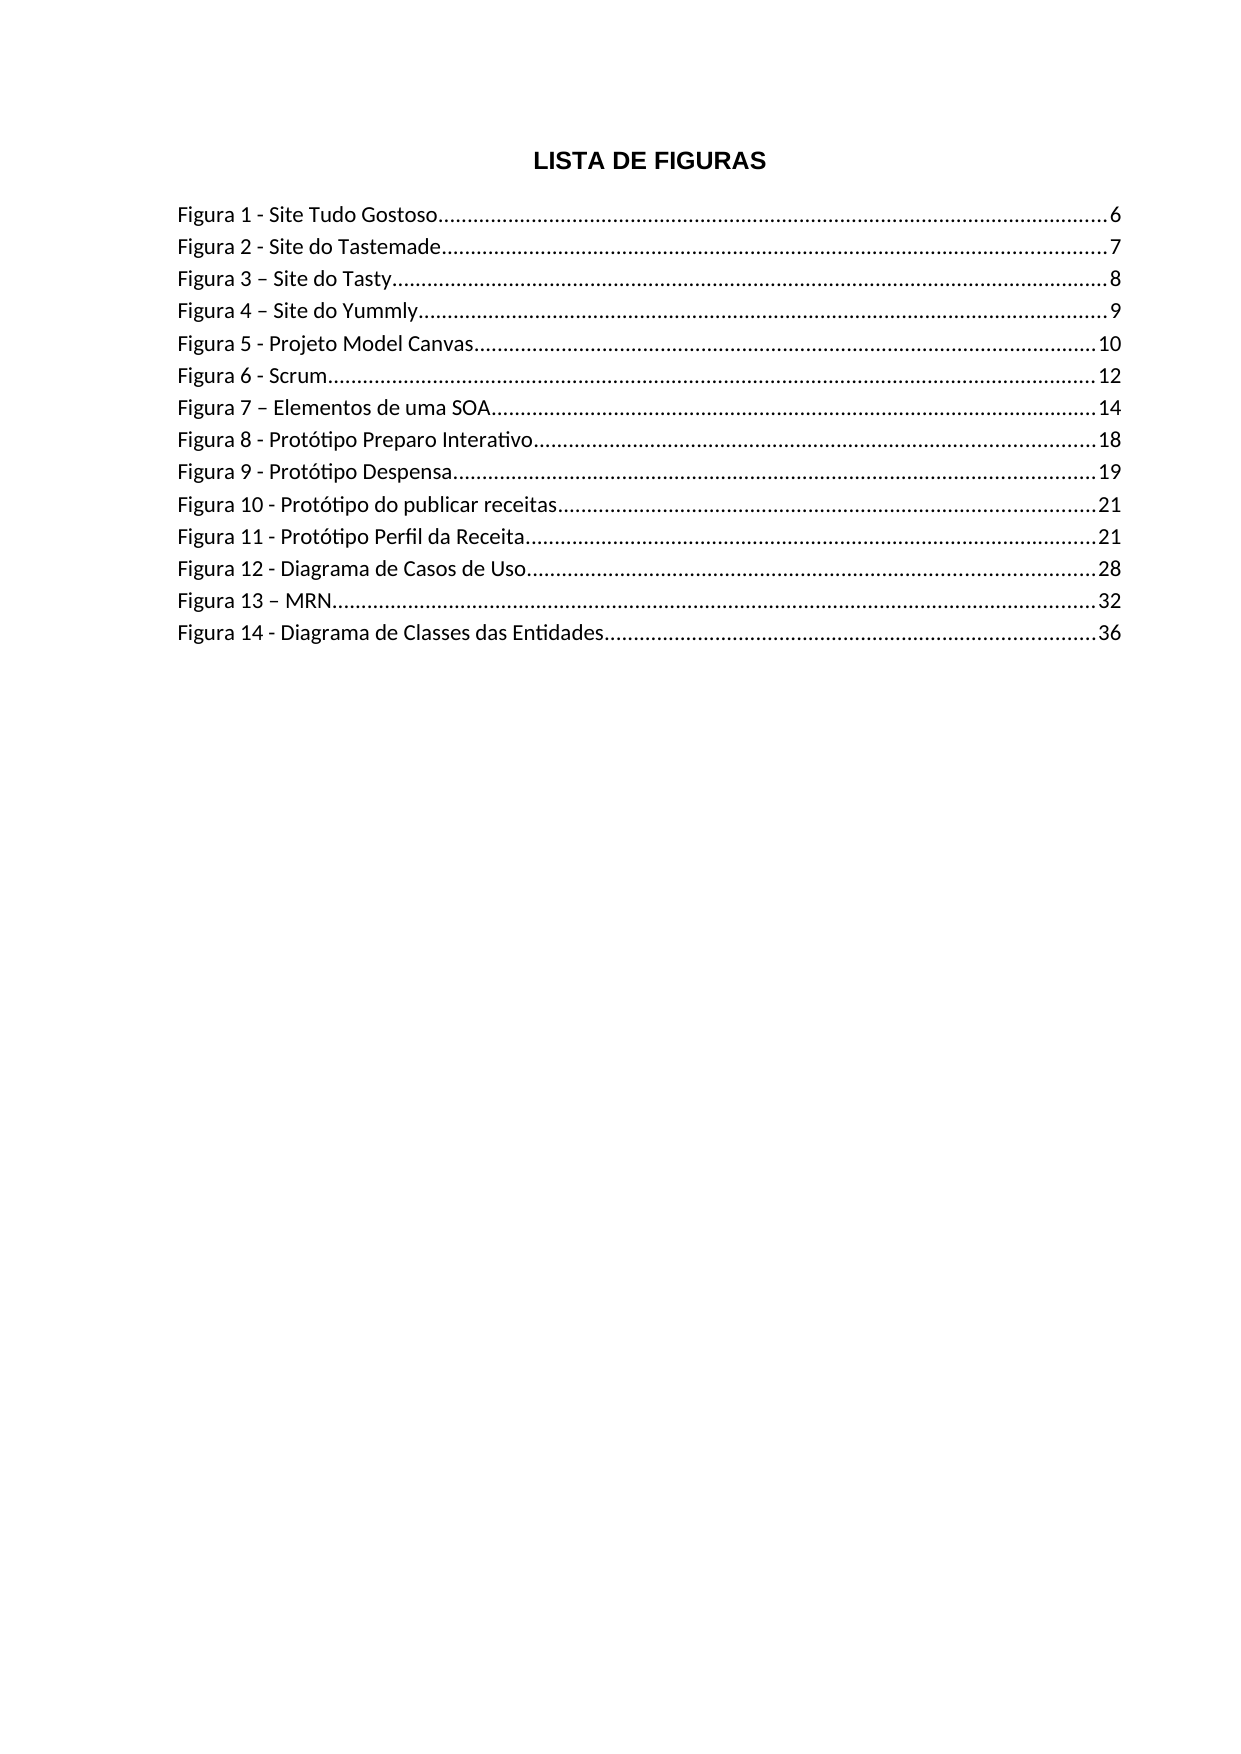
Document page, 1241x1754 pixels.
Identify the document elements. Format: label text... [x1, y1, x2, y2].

text Figura 9 - Protótipo Despensa 19 [177, 457, 1122, 486]
text Figura 4 – Site do Yummly 9 [177, 297, 1122, 324]
text Figura 12 - Diagrama de Casos de Uso 28 [177, 554, 1122, 582]
text Figura 1 - Site Tudo Gostoso 6 [177, 200, 1122, 228]
text Figura 11 - Protótipo Perfil da Receita 21 [177, 522, 1122, 550]
text Figura 6 - Scrum 12 [177, 361, 1122, 389]
text Figura 2 - Site do Tastemade 7 [177, 232, 1122, 260]
text Figura 14 - Diagrama de Classes das Entidades 36 [177, 618, 1122, 646]
text Figura 8 - Protótipo Preparo Interativo 18 [177, 425, 1122, 453]
text Figura 7 – Elementos de uma SOA 14 [177, 393, 1122, 421]
text Figura 13 – MRN 32 [177, 586, 1122, 614]
text Figura 3 – Site do Tasty 8 [177, 264, 1122, 292]
text Figura 5 - Projeto Model Canvas 10 [177, 329, 1122, 357]
text LISTA DE FIGURAS [177, 146, 1122, 175]
text Figura 10 - Protótipo do publicar receitas 21 [177, 490, 1122, 518]
